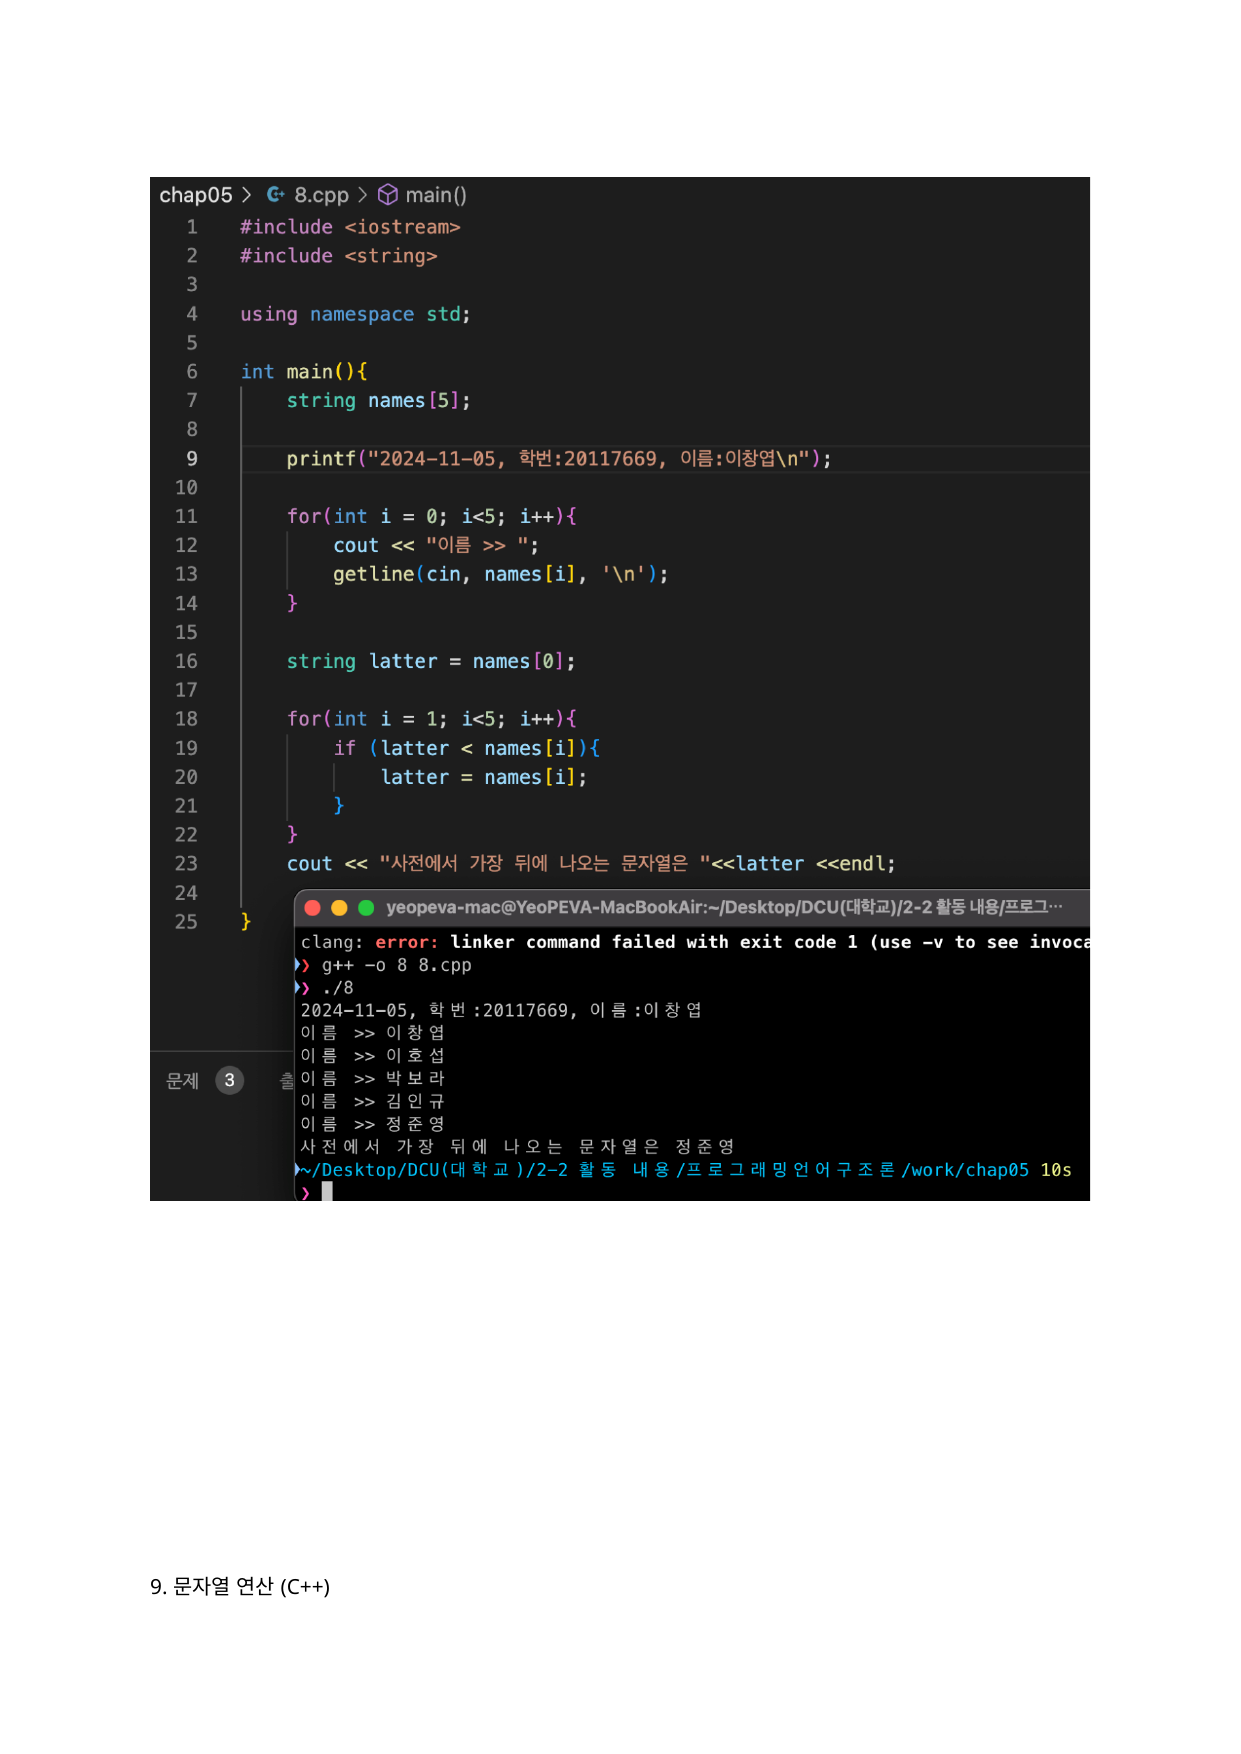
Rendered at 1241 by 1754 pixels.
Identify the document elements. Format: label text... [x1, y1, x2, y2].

text 9. 문자열 연산 (C++) [150, 1570, 1090, 1600]
picture [150, 177, 1091, 1201]
